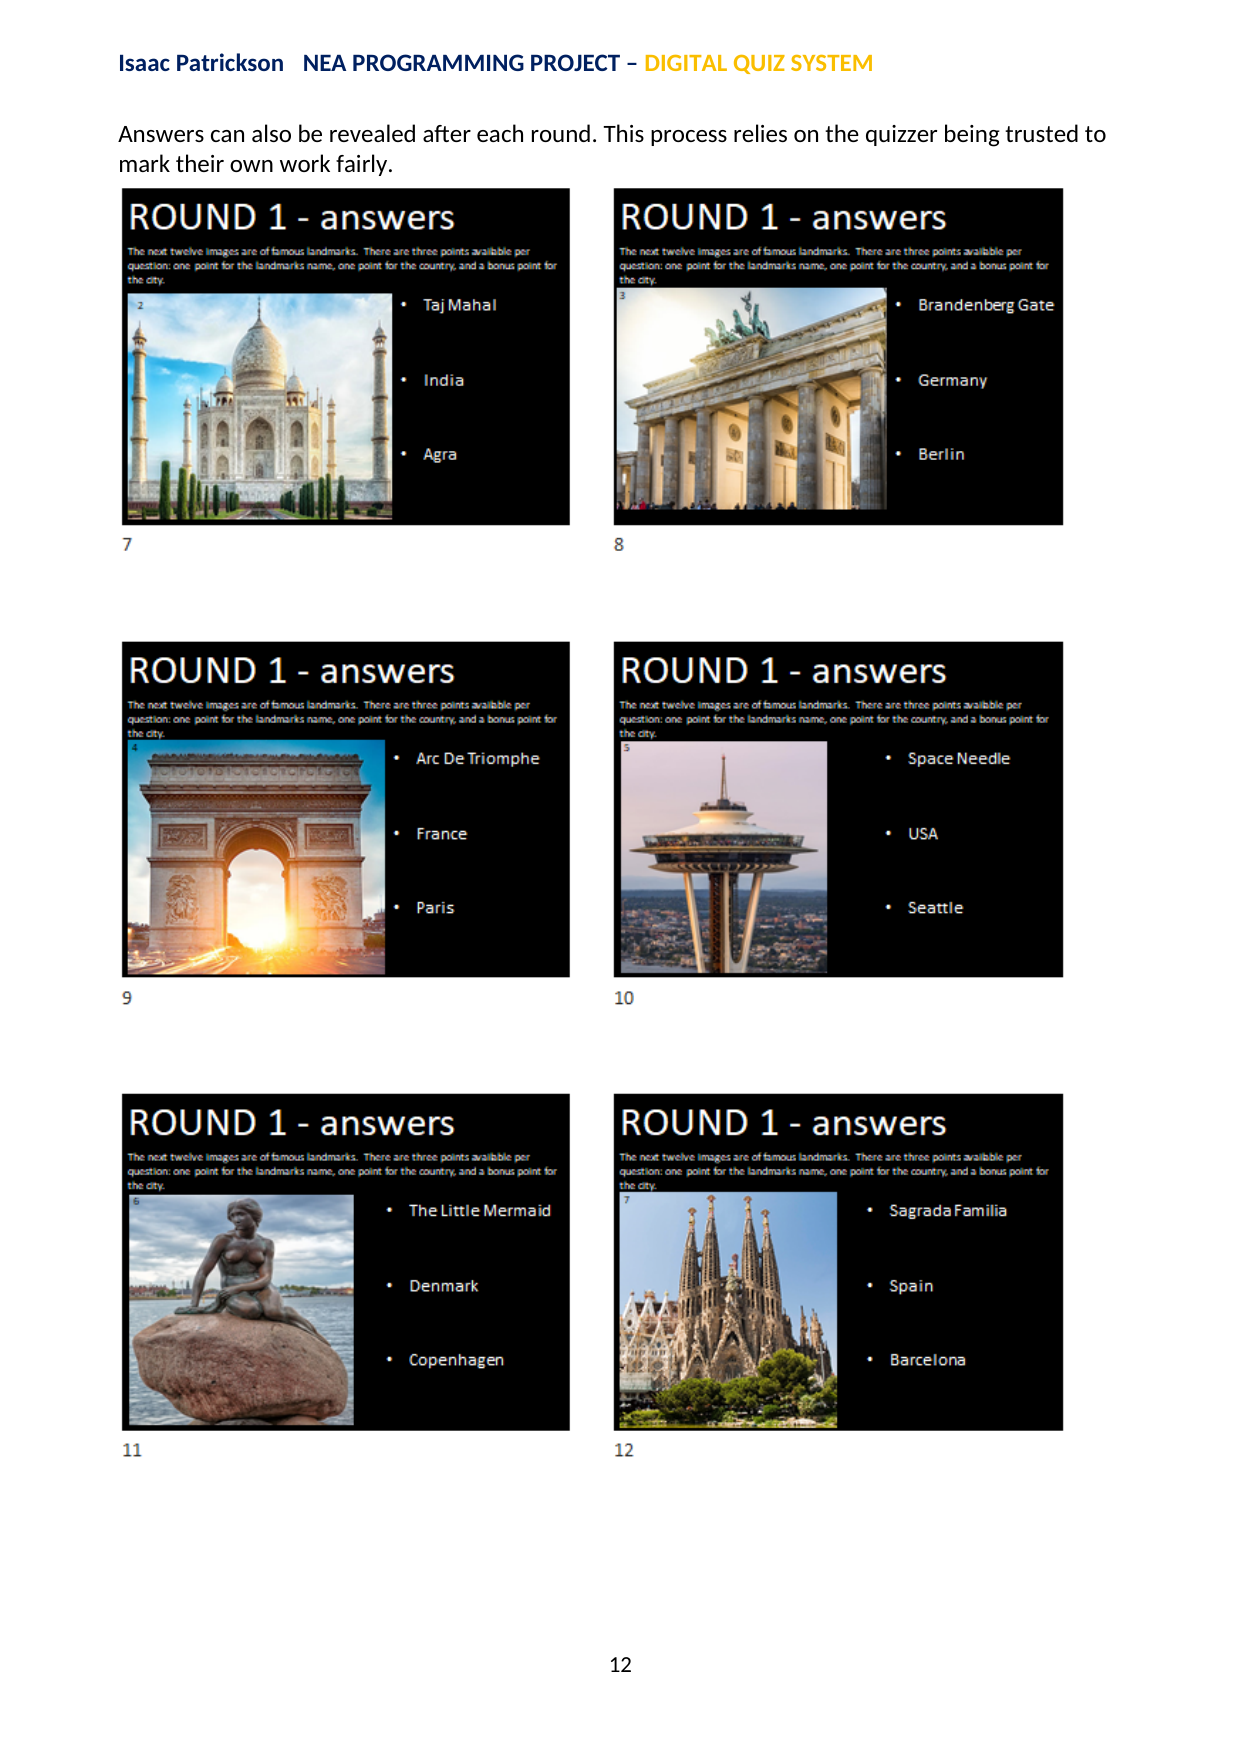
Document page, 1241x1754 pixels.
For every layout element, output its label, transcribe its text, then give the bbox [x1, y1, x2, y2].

picture [118, 187, 1069, 1458]
text Answers can also be revealed after each round. This process relies on the quizzer being trusted to mark their own work fairly. [118, 118, 1122, 179]
